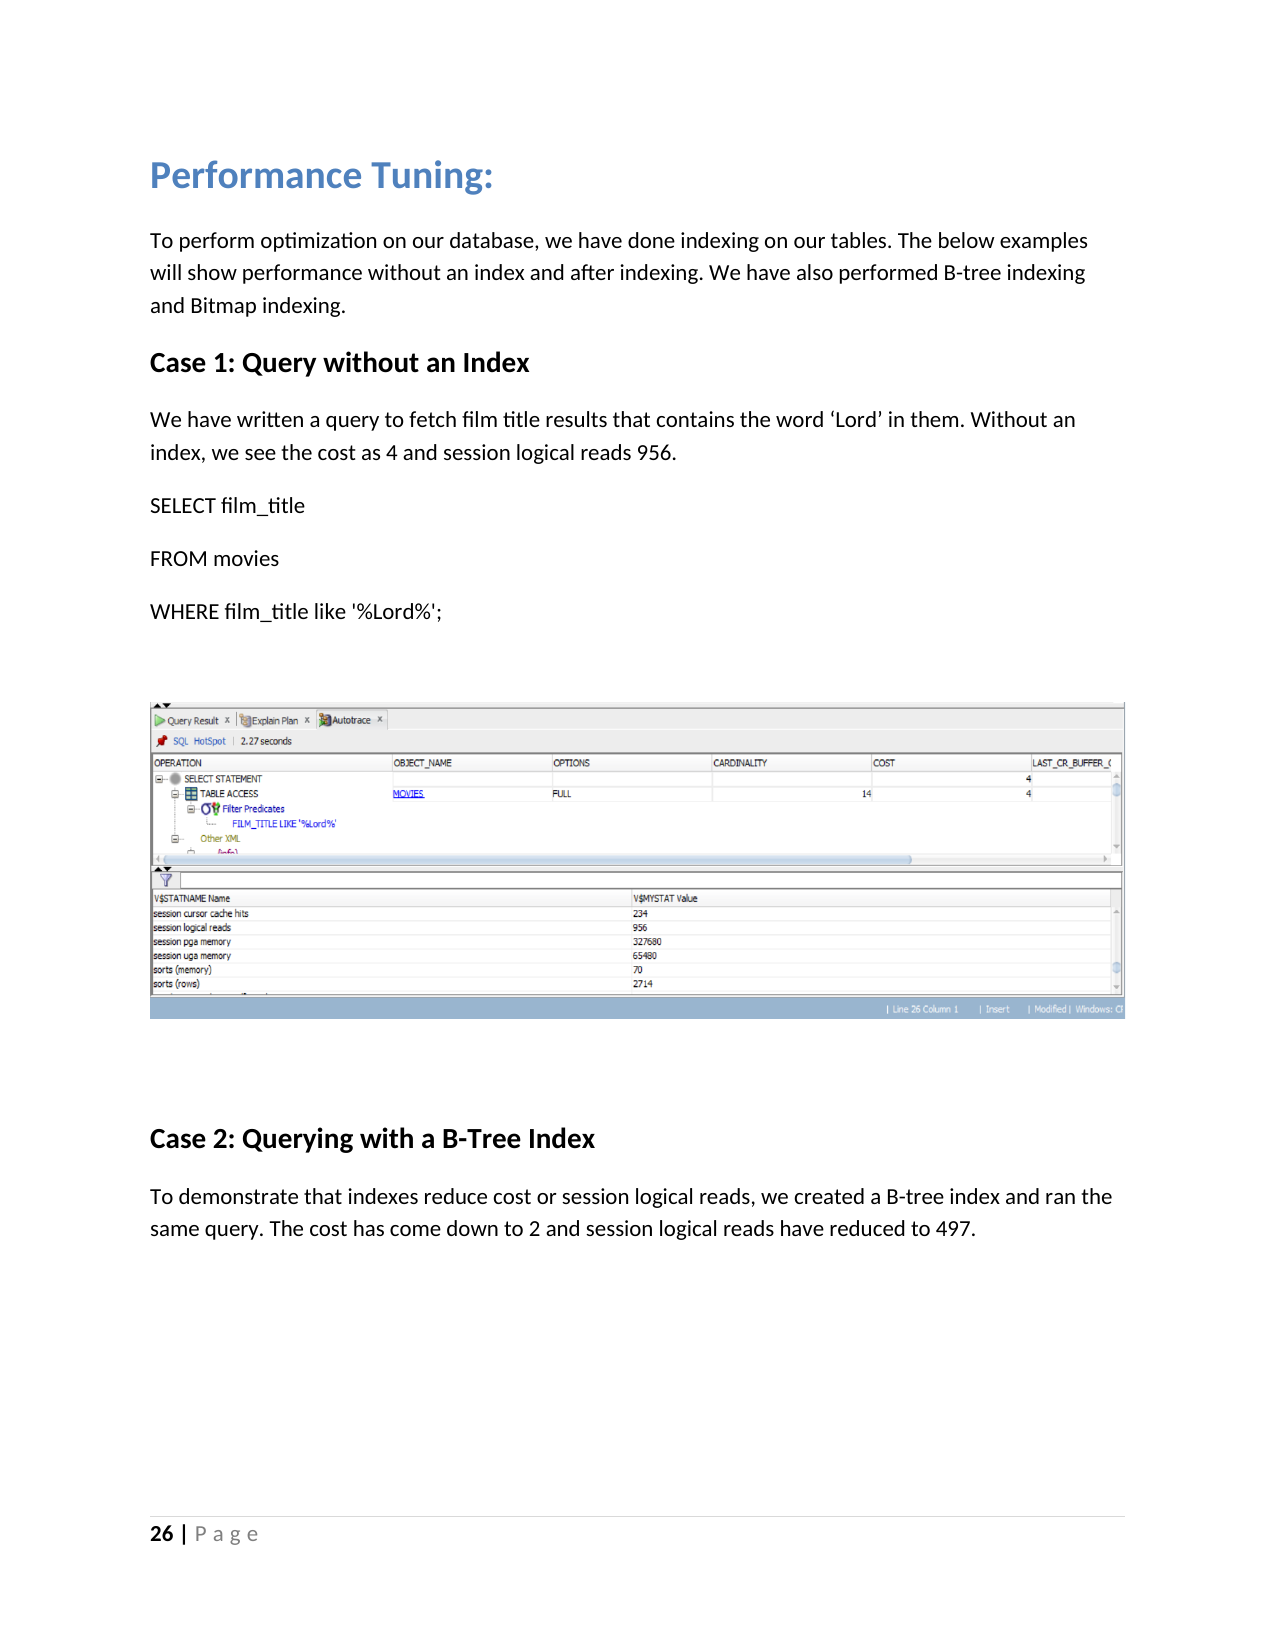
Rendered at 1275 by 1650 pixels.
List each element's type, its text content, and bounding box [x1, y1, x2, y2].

text To perform optimization on our database, we have done indexing on our tables. The below examples will show performance without an index and after indexing. We have also performed B-tree indexing and Bitmap indexing. [150, 226, 1125, 319]
text To demonstrate that indexes reduce cost or session logical reads, we created a B-tree index and ran the same query. The cost has come down to 2 and session logical reads have reduced to 497. [150, 1182, 1125, 1242]
text Case 1: Query without an Index [150, 344, 1125, 379]
picture [150, 702, 1125, 1019]
text WHERE film_title like '%Lord%'; [150, 597, 1125, 625]
text SELECT film_title [150, 491, 1125, 519]
text Performance Tuning: [150, 150, 1125, 198]
text We have written a query to fetch film title results that contains the word ‘Lord’ in them. Without an index, we see the cost as 4 and session logical reads 956. [150, 406, 1125, 466]
text Case 2: Querying with a B-Tree Index [150, 1120, 1125, 1156]
text FROM movies [150, 544, 1125, 572]
